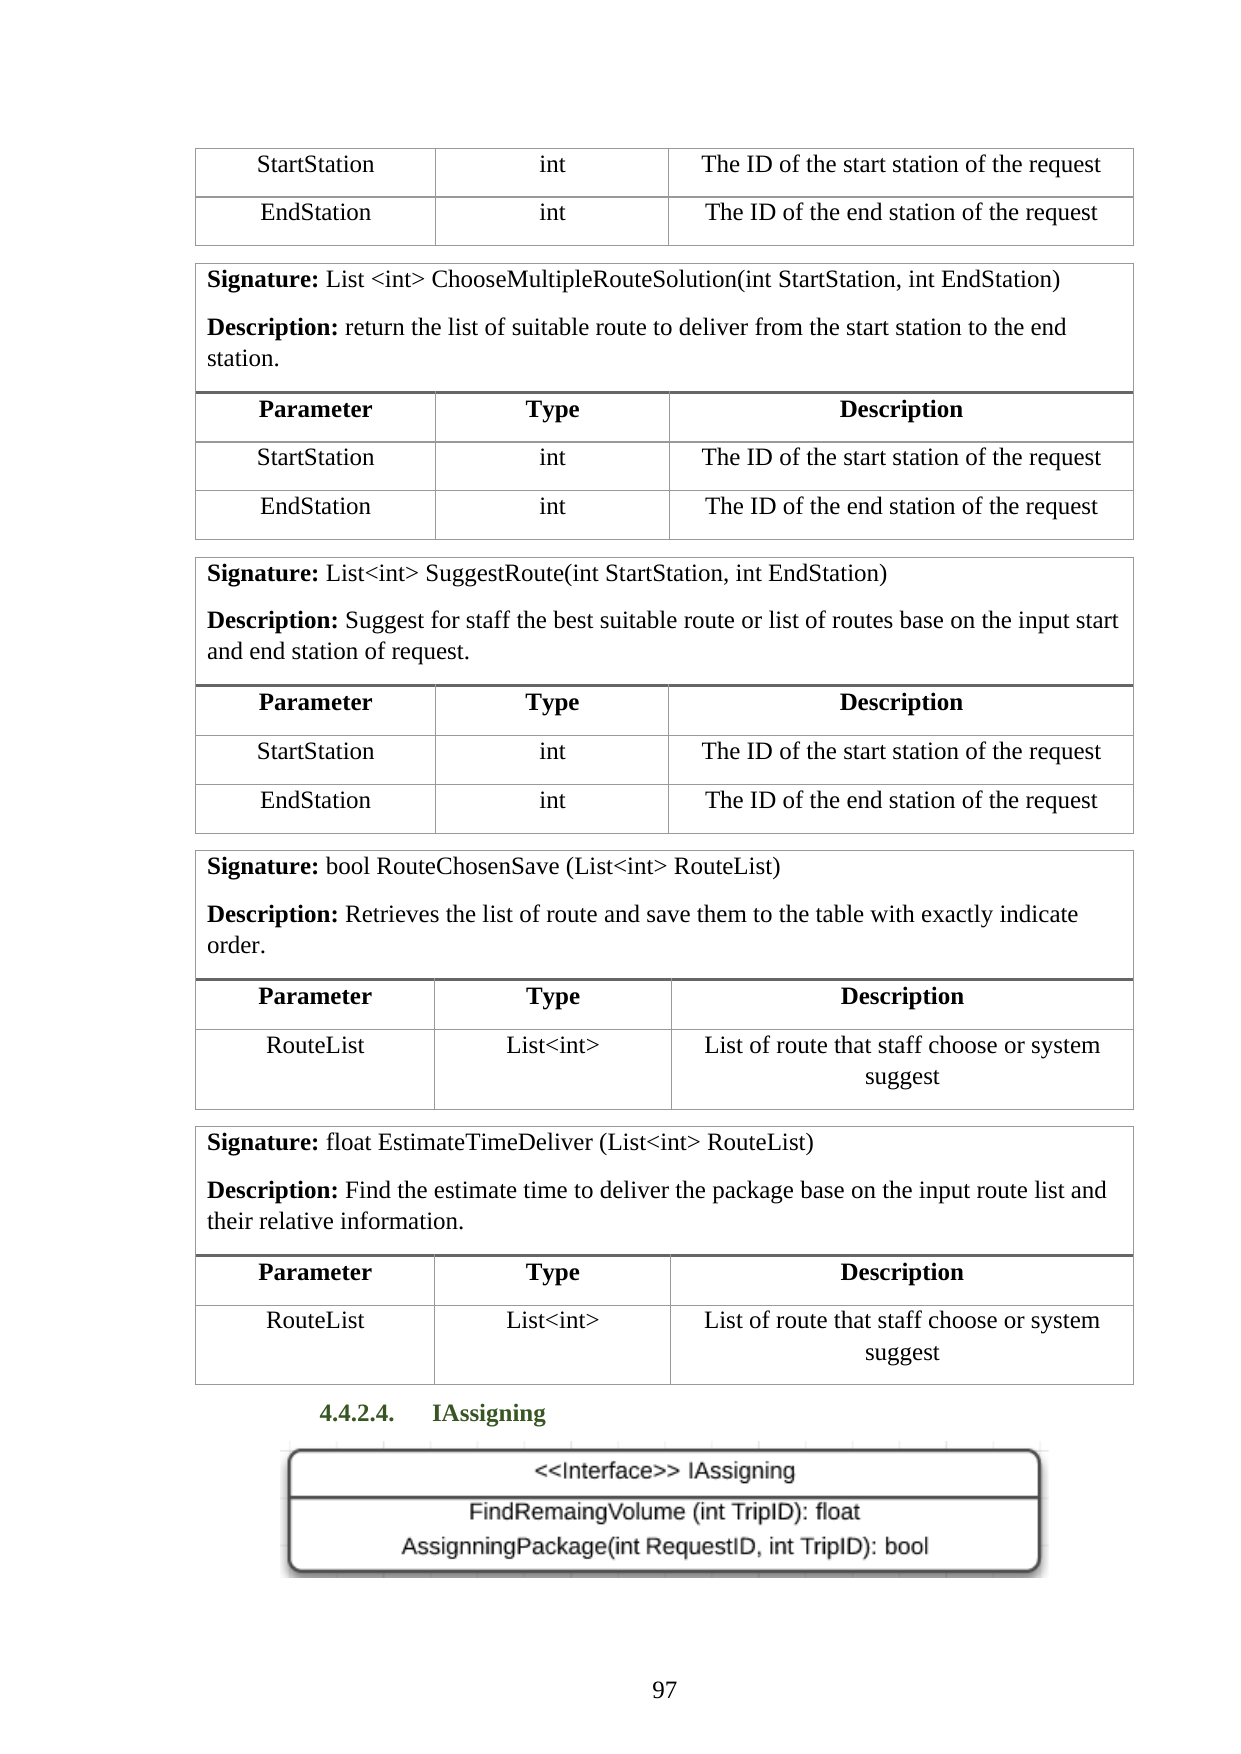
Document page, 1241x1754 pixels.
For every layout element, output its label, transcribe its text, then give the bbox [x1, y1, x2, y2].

table_cell int [436, 198, 668, 245]
table_header Signature: bool RouteChosenSave (List<int> RouteList) Description: Retrieves the list of route and save them to the table with exactly indicate order. [196, 851, 1133, 978]
table_cell EndStation [196, 198, 435, 245]
table_cell int [436, 491, 669, 539]
table_cell Description [671, 1257, 1133, 1304]
table_cell int [436, 736, 668, 784]
table_cell Type [436, 394, 669, 441]
table_cell Description [670, 394, 1133, 441]
table_cell The ID of the start station of the request [670, 443, 1133, 490]
table_cell int [436, 785, 668, 832]
table_header Signature: float EstimateTimeDeliver (List<int> RouteList) Description: Find the estimate time to deliver the package base on the input route list and their relative information. [196, 1127, 1133, 1254]
table_cell List of route that staff choose or system suggest [671, 1306, 1133, 1384]
table_cell RouteList [196, 1030, 434, 1108]
table_cell RouteList [196, 1306, 434, 1384]
table_cell int [436, 443, 669, 490]
table_cell Parameter [196, 394, 435, 441]
table_cell List of route that staff choose or system suggest [672, 1030, 1133, 1108]
table_cell Parameter [196, 687, 435, 735]
table_cell List<int> [435, 1030, 671, 1108]
table_cell int [436, 149, 668, 196]
table_cell Type [435, 981, 671, 1029]
table_cell StartStation [196, 149, 435, 196]
table_cell The ID of the end station of the request [669, 785, 1133, 832]
table_header Signature: List <int> ChooseMultipleRouteSolution(int StartStation, int EndStation) Description: return the list of suitable route to deliver from the start station to the end station. [196, 264, 1133, 391]
table_cell StartStation [196, 736, 435, 784]
table_header Signature: List<int> SuggestRoute(int StartStation, int EndStation) Description: Suggest for staff the best suitable route or list of routes base on the input start and end station of request. [196, 558, 1133, 684]
picture [280, 1441, 1049, 1578]
table_cell Parameter [196, 981, 434, 1029]
table_cell EndStation [196, 785, 435, 832]
table_cell The ID of the start station of the request [669, 149, 1133, 196]
table_cell List<int> [435, 1306, 670, 1384]
table_cell StartStation [196, 443, 435, 490]
table_cell Type [436, 687, 668, 735]
subtitle IAssigning [319, 1398, 1122, 1427]
table_cell Type [435, 1257, 670, 1304]
table_cell Parameter [196, 1257, 434, 1304]
table_cell Description [672, 981, 1133, 1029]
table_cell Description [669, 687, 1133, 735]
table_cell The ID of the end station of the request [669, 198, 1133, 245]
table_cell EndStation [196, 491, 435, 539]
table_cell The ID of the end station of the request [670, 491, 1133, 539]
table_cell The ID of the start station of the request [669, 736, 1133, 784]
